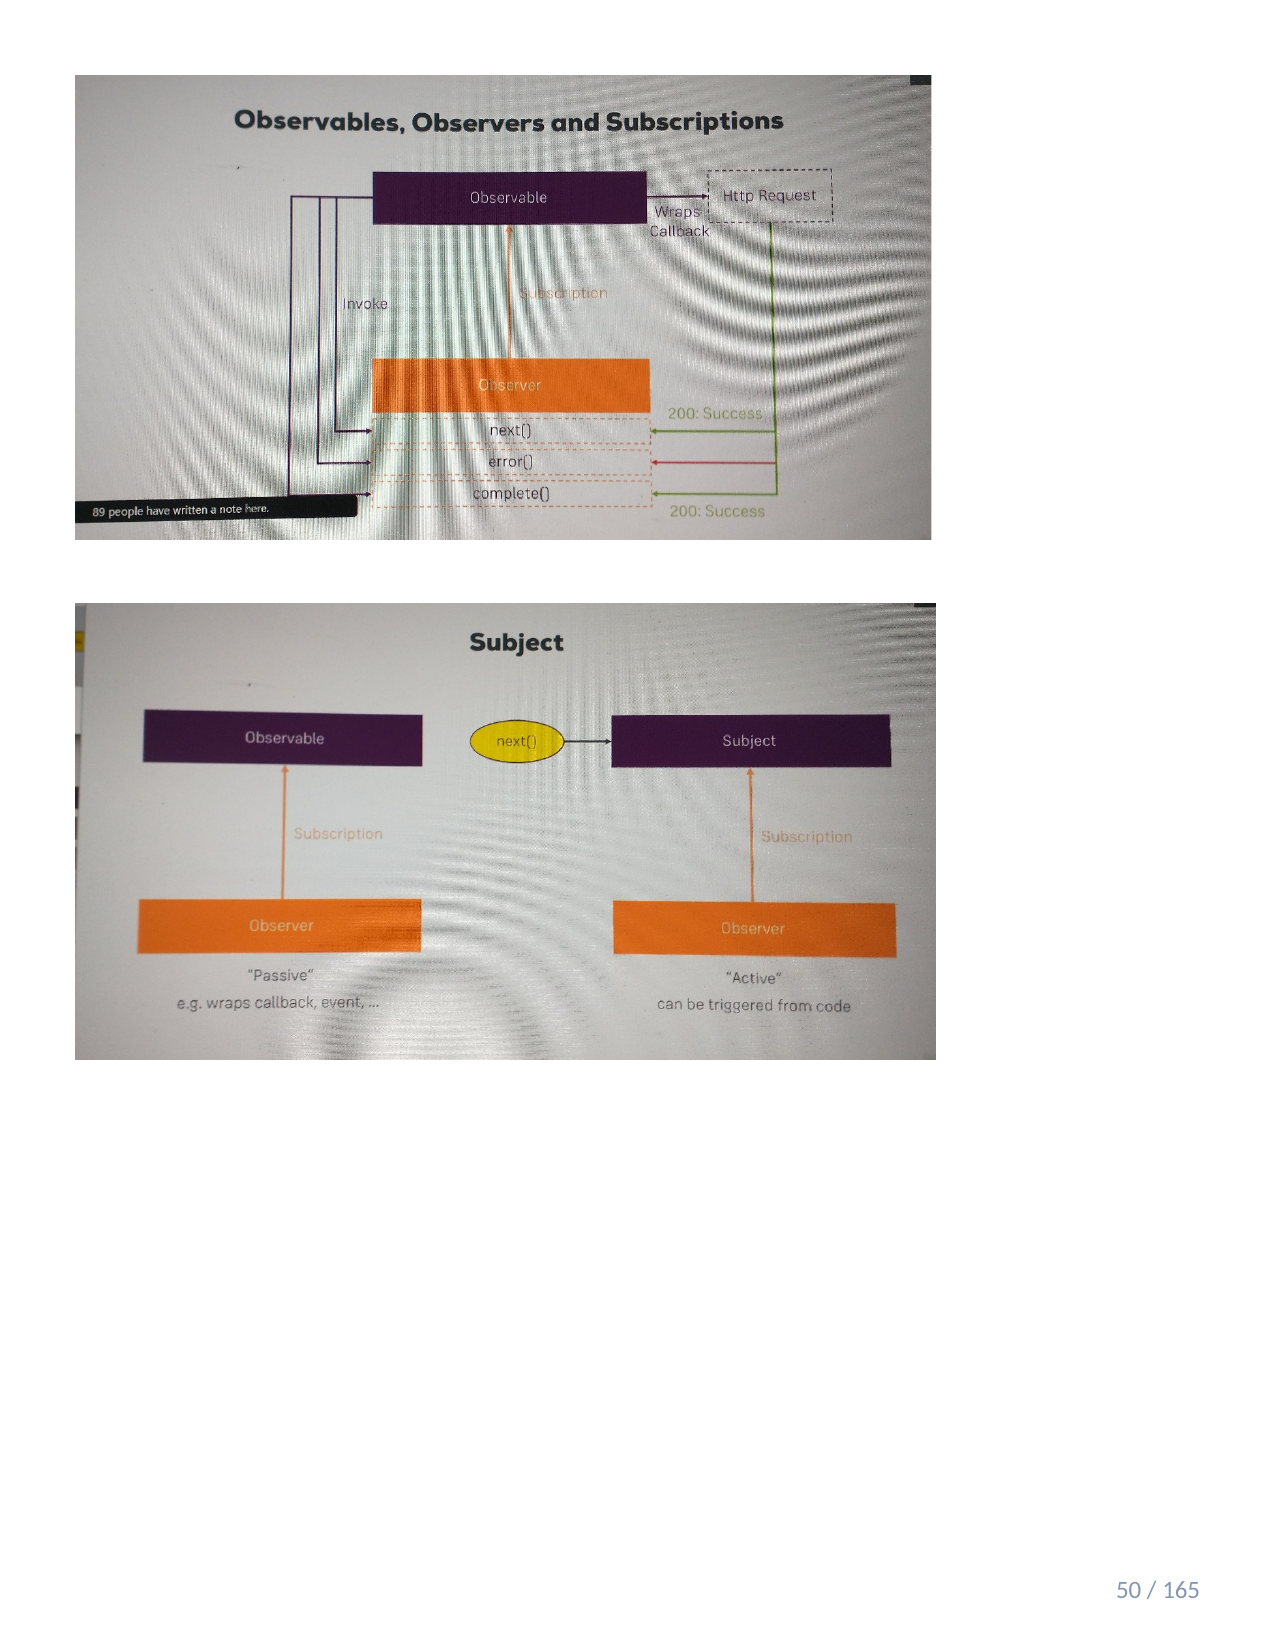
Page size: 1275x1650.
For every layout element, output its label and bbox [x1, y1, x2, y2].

picture [75, 603, 936, 1060]
picture [75, 75, 932, 540]
